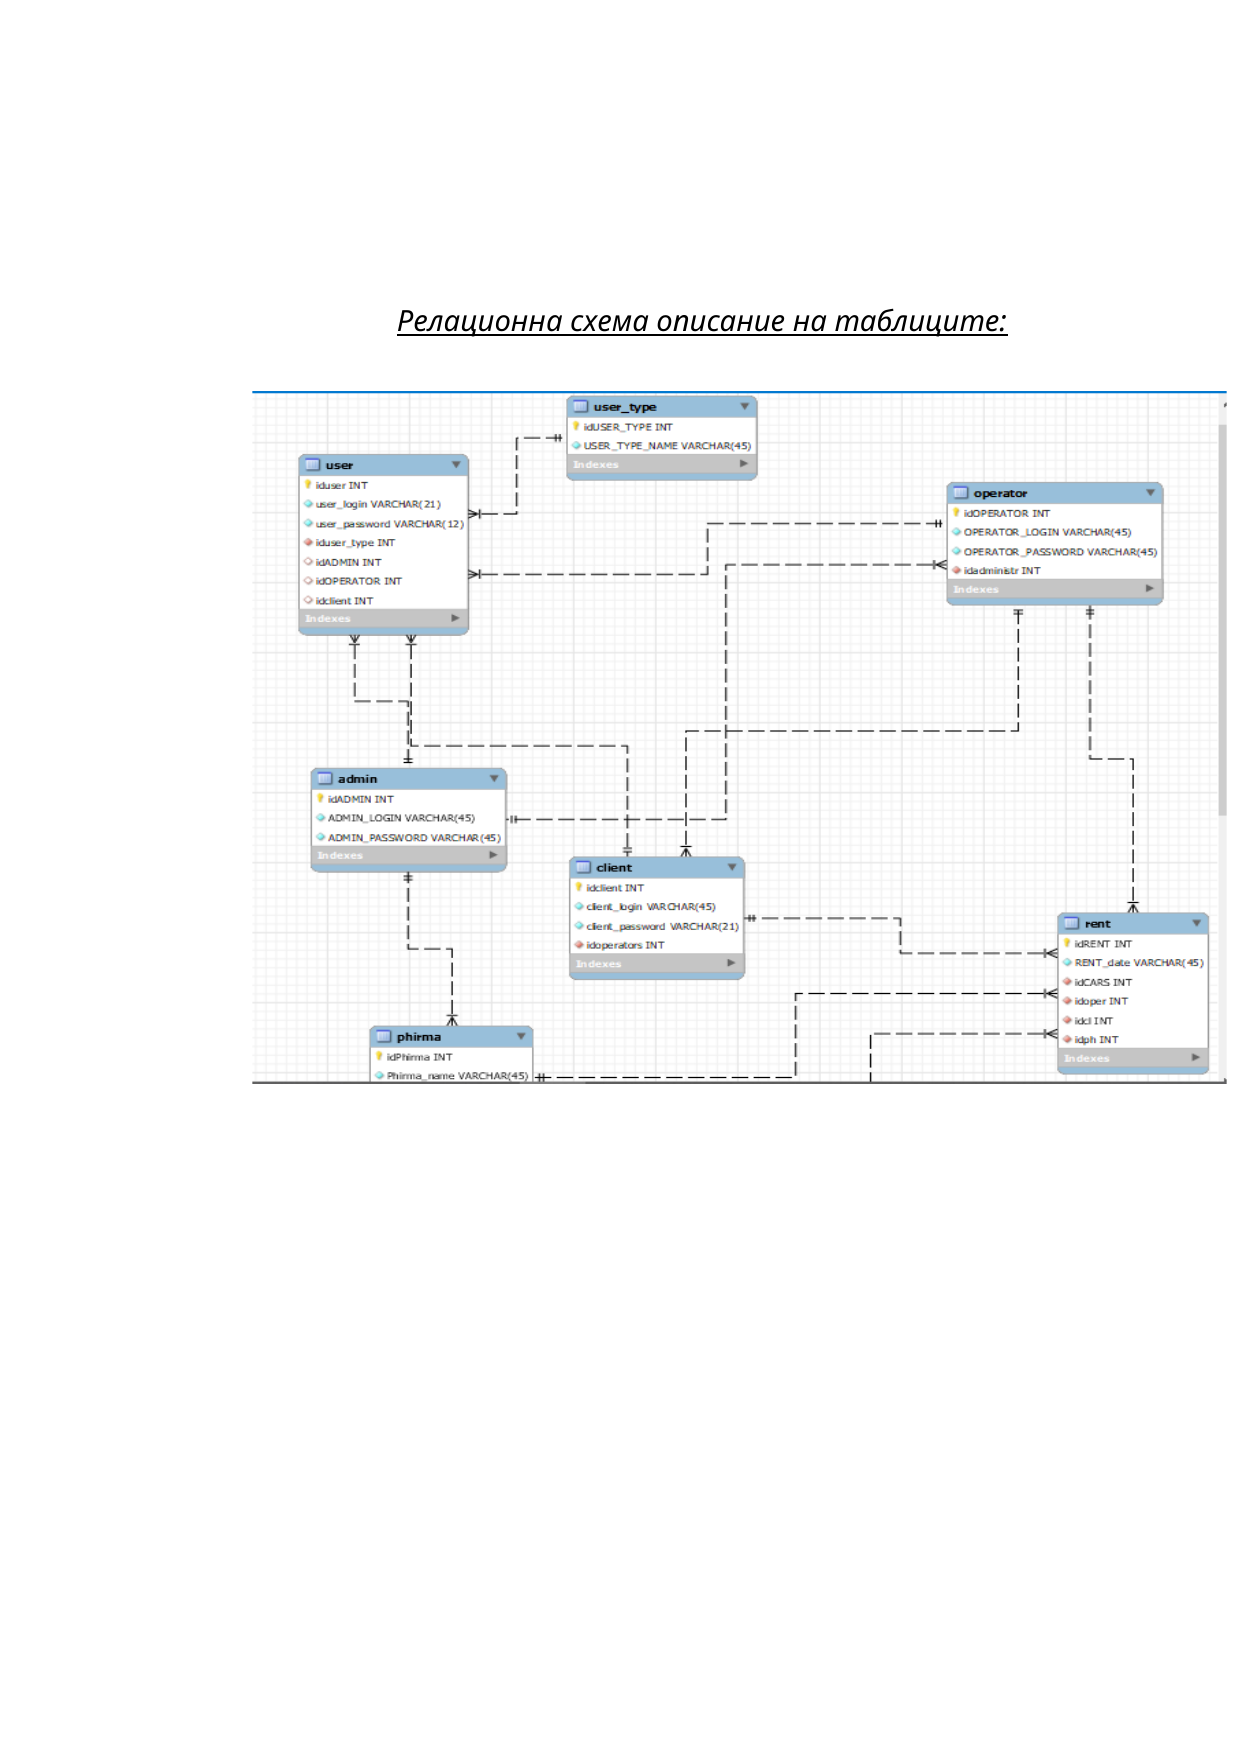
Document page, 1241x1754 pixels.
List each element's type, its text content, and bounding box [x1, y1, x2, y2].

list Релационна схема описание на таблиците: [252, 301, 1152, 340]
picture [252, 391, 1227, 1084]
